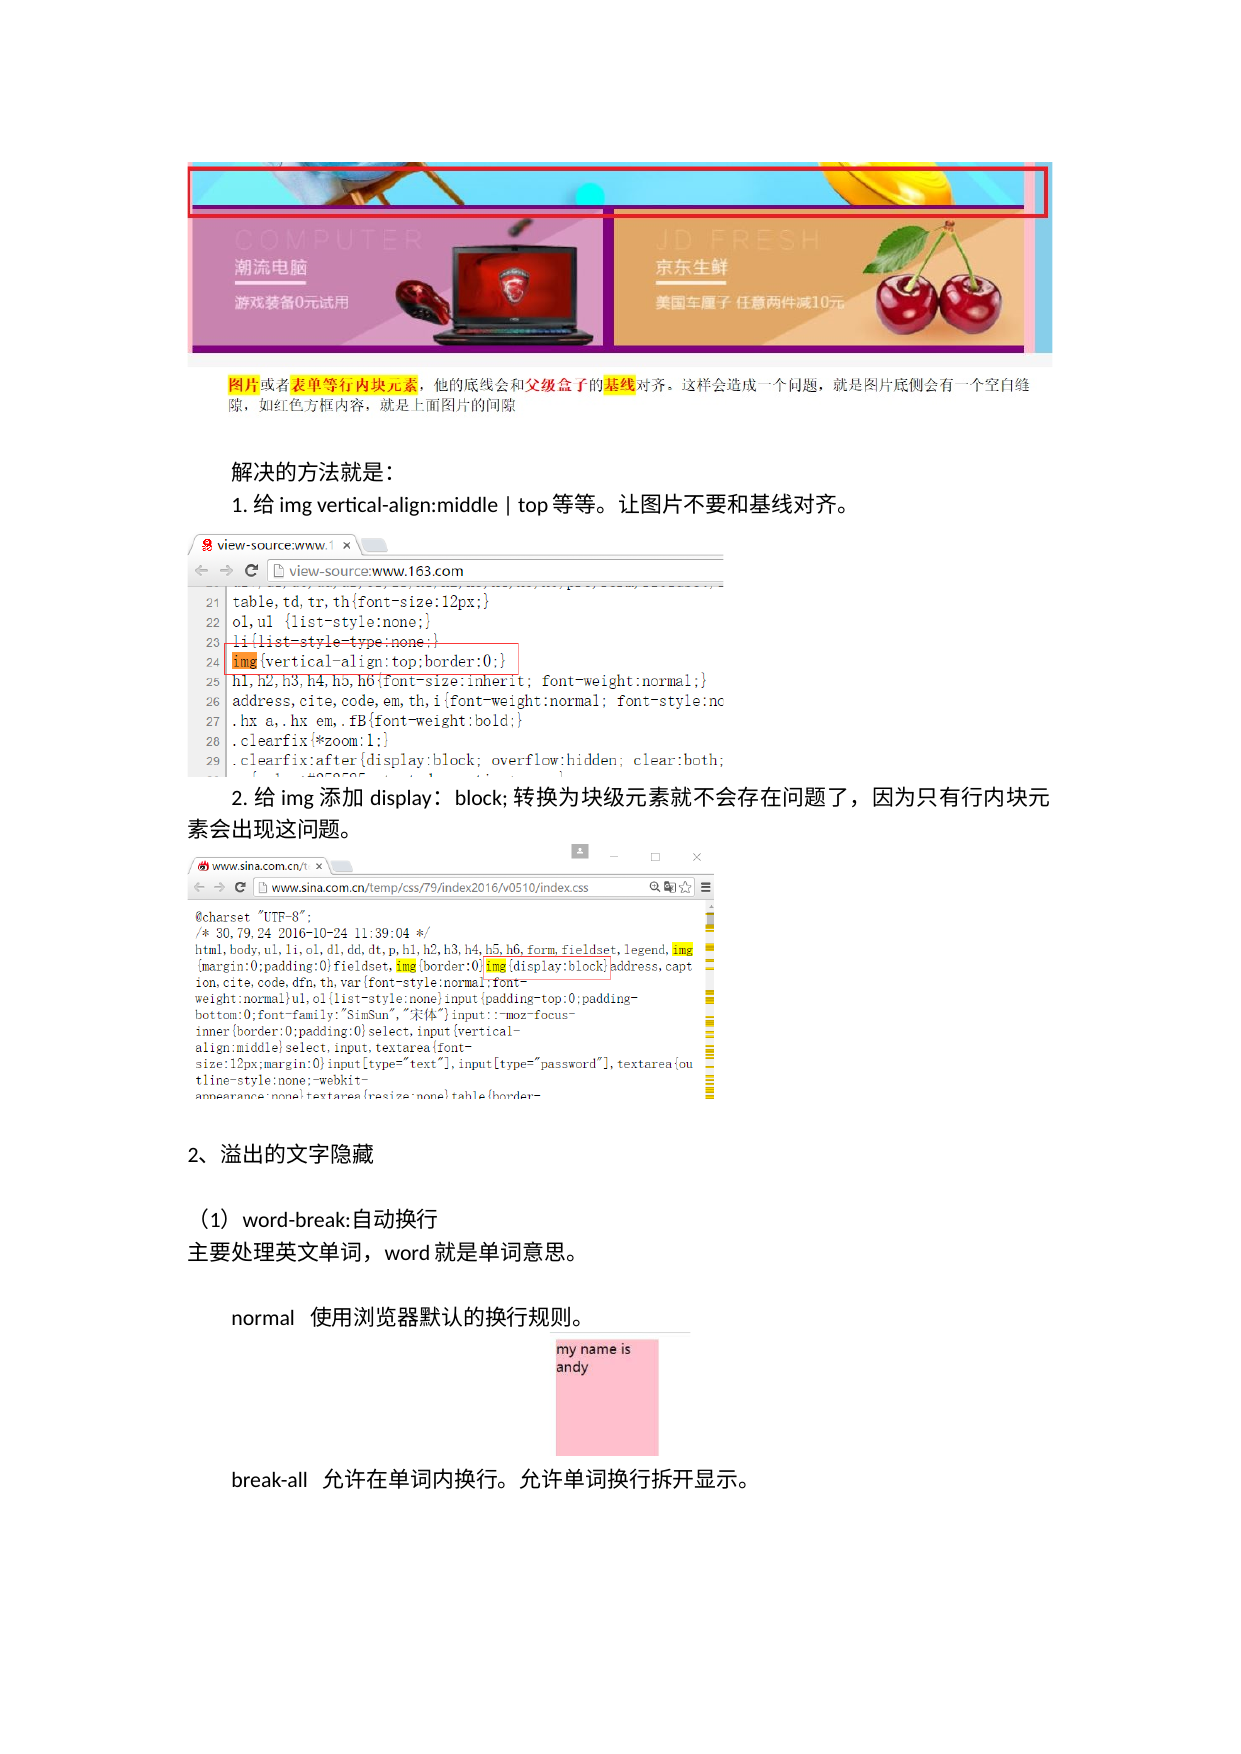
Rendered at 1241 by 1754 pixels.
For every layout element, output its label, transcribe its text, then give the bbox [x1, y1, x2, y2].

picture [187, 519, 724, 777]
picture [187, 162, 1053, 449]
text 主要处理英文单词，word就是单词意思。 [187, 1234, 1053, 1267]
text 2、溢出的文字隐藏 [187, 1137, 1053, 1169]
text normal 使用浏览器默认的换行规则。 [187, 1299, 1053, 1332]
text break-all 允许在单词内换行。允许单词换行拆开显示。 [187, 1462, 1053, 1494]
text 1. 给img vertical-align:middle | top等等。让图片不要和基线对齐。 [187, 487, 1053, 519]
picture [549, 1332, 691, 1456]
text 解决的方法就是： [187, 454, 1053, 487]
text 2. 给img 添加 display：block; 转换为块级元素就不会存在问题了，因为只有行内块元素会出现这问题。 [187, 779, 1053, 844]
text （1）word-break:自动换行 [187, 1202, 1053, 1234]
picture [187, 844, 714, 1099]
